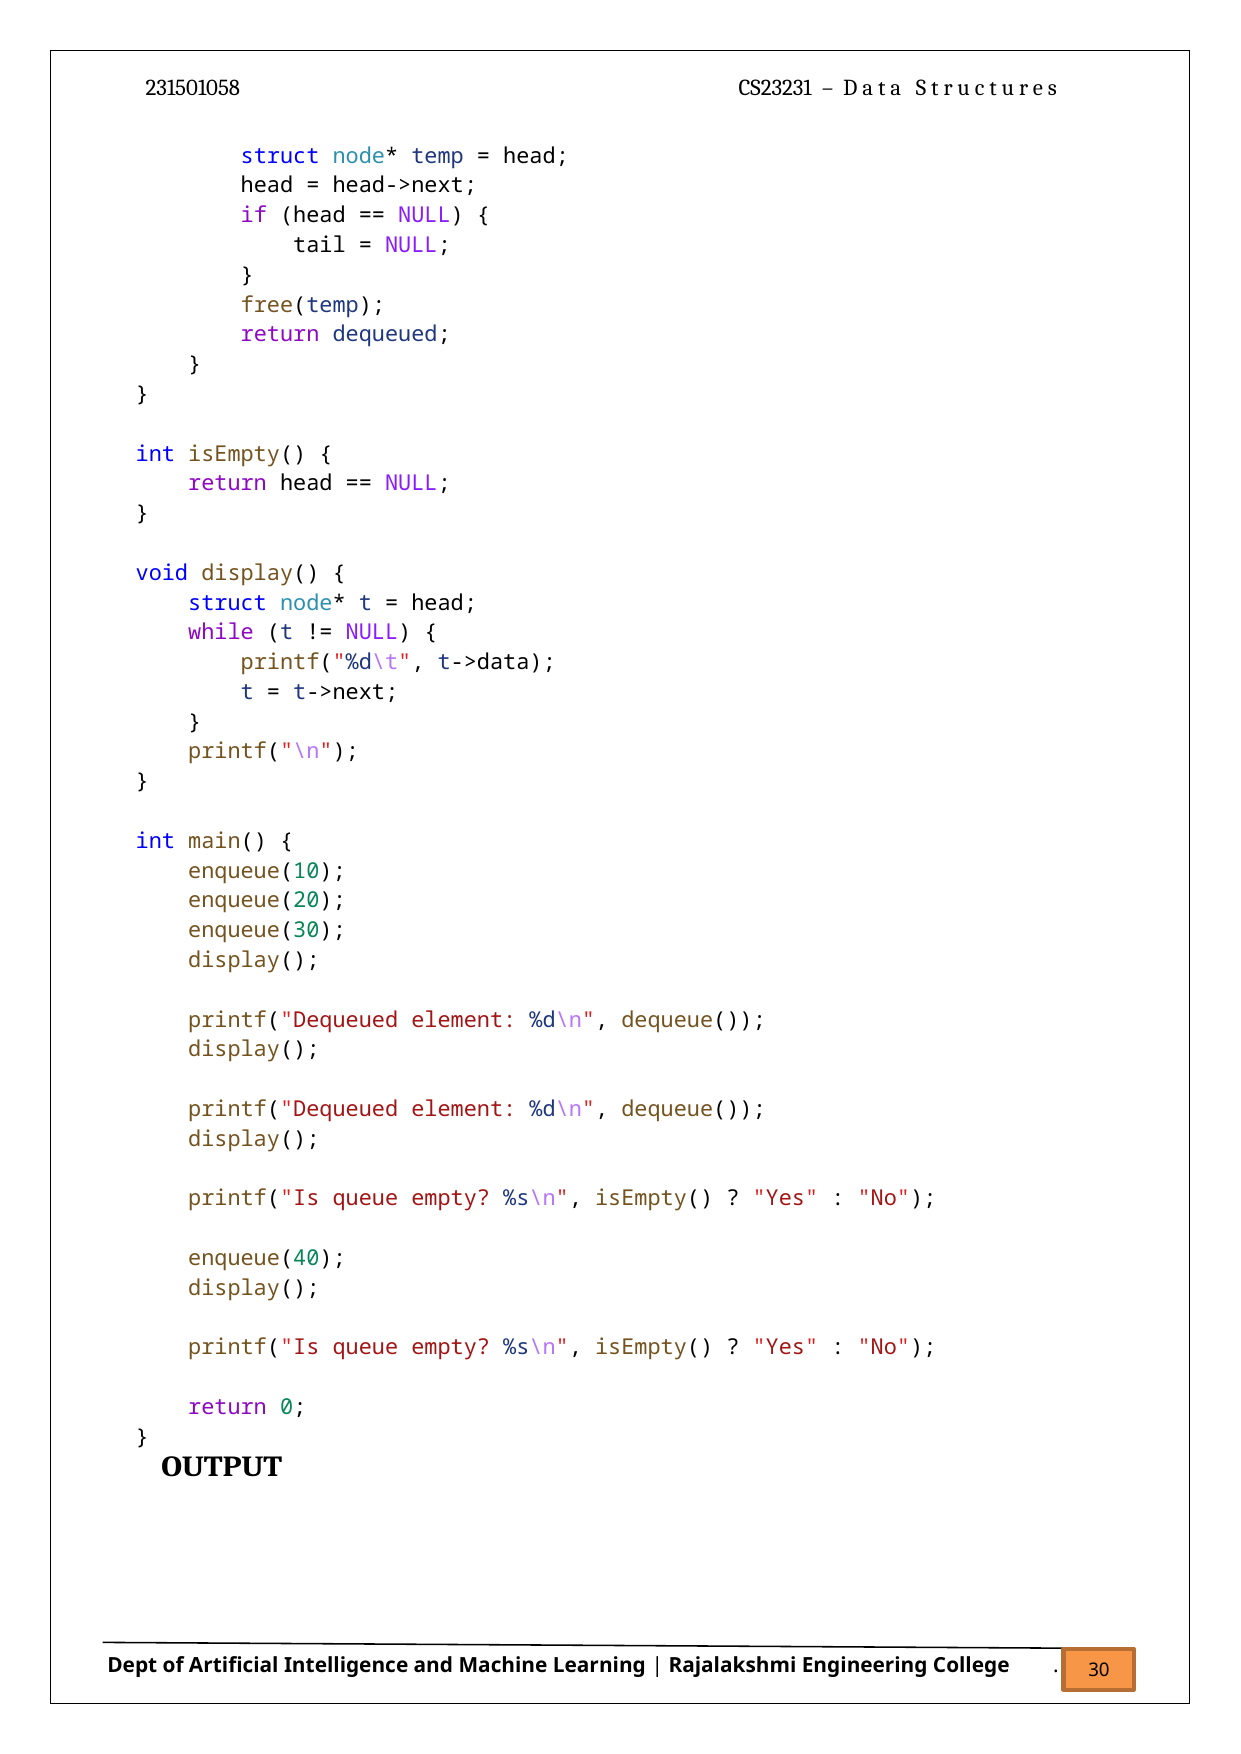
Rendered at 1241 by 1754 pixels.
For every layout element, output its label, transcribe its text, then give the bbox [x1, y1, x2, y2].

text } [135, 259, 1136, 288]
text tail = NULL; [135, 229, 1136, 259]
text return head == NULL; [135, 467, 1136, 497]
text printf("Dequeued element: %d\n", dequeue()); [135, 1003, 1136, 1033]
text } [135, 765, 1136, 795]
text } [135, 348, 1136, 378]
text struct node* t = head; [135, 586, 1136, 616]
text return dequeued; [135, 318, 1136, 348]
text printf("Dequeued element: %d\n", dequeue()); [135, 1093, 1136, 1123]
text display(); [135, 944, 1136, 974]
text int isEmpty() { [135, 437, 1136, 467]
text head = head->next; [135, 169, 1136, 199]
text display(); [135, 1033, 1136, 1063]
text display(); [135, 1272, 1136, 1301]
text return 0; [135, 1391, 1136, 1421]
text if (head == NULL) { [135, 199, 1136, 229]
text int main() { [135, 825, 1136, 854]
text enqueue(40); [135, 1242, 1136, 1272]
text } [135, 1421, 1136, 1450]
text } [135, 378, 1136, 408]
text enqueue(30); [135, 914, 1136, 944]
text printf("Is queue empty? %s\n", isEmpty() ? "Yes" : "No"); [135, 1331, 1136, 1361]
text printf("\n"); [135, 735, 1136, 765]
text free(temp); [135, 288, 1136, 318]
text } [135, 497, 1136, 527]
text printf("%d\t", t->data); [135, 646, 1136, 676]
text void display() { [135, 557, 1136, 586]
text printf("Is queue empty? %s\n", isEmpty() ? "Yes" : "No"); [135, 1182, 1136, 1212]
text t = t->next; [135, 676, 1136, 706]
text display(); [135, 1123, 1136, 1152]
text while (t != NULL) { [135, 616, 1136, 646]
text OUTPUT [161, 1450, 1136, 1484]
text } [135, 706, 1136, 735]
text enqueue(10); [135, 854, 1136, 884]
text enqueue(20); [135, 884, 1136, 914]
text struct node* temp = head; [135, 139, 1136, 169]
